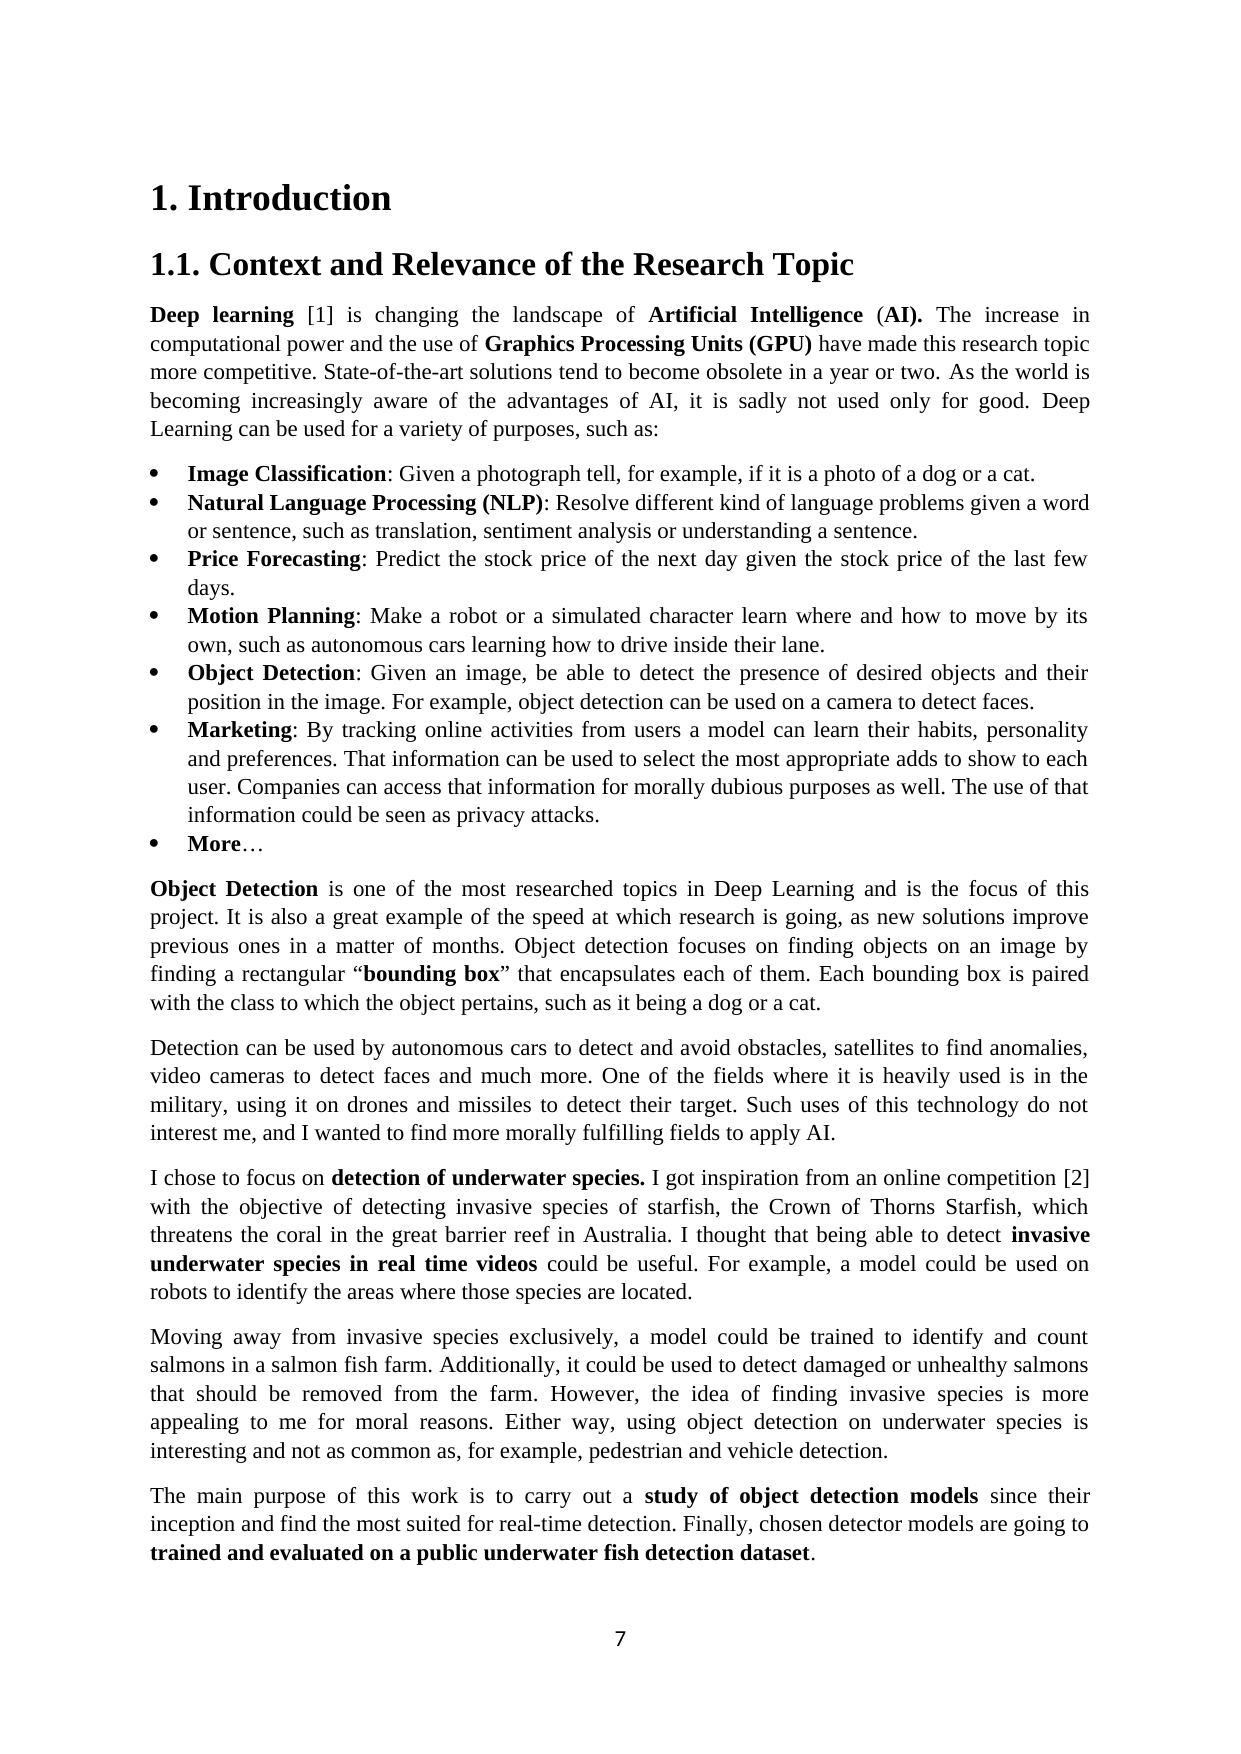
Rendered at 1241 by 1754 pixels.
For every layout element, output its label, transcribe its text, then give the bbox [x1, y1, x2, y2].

list More… [150, 830, 1090, 856]
text Moving away from invasive species exclusively, a model could be trained to identify and count salmons in a salmon fish farm. Additionally, it could be used to detect damaged or unhealthy salmons that should be removed from the farm. However, the idea of finding invasive species is more appealing to me for moral reasons. Either way, using object detection on underwater species is interesting and not as common as, for example, pedestrian and vehicle detection. [150, 1323, 1090, 1463]
list Natural Language Processing (NLP): Resolve different kind of language problems given a word or sentence, such as translation, sentiment analysis or understanding a sentence. [150, 489, 1090, 543]
text Detection can be used by autonomous cars to detect and avoid obstacles, satellites to find anomalies, video cameras to detect faces and much more. One of the fields where it is heavily used is in the military, using it on drones and missiles to detect their target. Such uses of this technology do not interest me, and I wanted to find more morally fulfilling fields to apply AI. [150, 1034, 1090, 1146]
list Motion Planning: Make a robot or a simulated character learn where and how to move by its own, such as autonomous cars learning how to drive inside their lane. [150, 602, 1090, 657]
subtitle 1.1. Context and Relevance of the Research Topic [150, 244, 1090, 282]
text The main purpose of this work is to carry out a study of object detection models since their inception and find the most suited for real-time detection. Finally, chosen detector models are going to trained and evaluated on a public underwater fish detection dataset. [150, 1482, 1090, 1565]
text Object Detection is one of the most researched topics in Deep Learning and is the focus of this project. It is also a great example of the speed at which research is going, as new solutions improve previous ones in a matter of months. Object detection focuses on finding objects on an image by finding a rectangular “bounding box” that encapsulates each of them. Each bounding box is paired with the class to which the object pertains, such as it being a dog or a cat. [150, 875, 1090, 1015]
subtitle 1. Introduction [150, 175, 1090, 218]
list Marketing: By tracking online activities from users a model can learn their habits, personality and preferences. That information can be used to select the most appropriate adds to show to each user. Companies can access that information for morally dubious purposes as well. The use of that information could be seen as privacy attacks. [150, 716, 1090, 828]
text Deep learning [1] is changing the landscape of Artificial Intelligence (AI). The increase in computational power and the use of Graphics Processing Units (GPU) have made this research topic more competitive. State-of-the-art solutions tend to become obsolete in a year or two. As the world is becoming increasingly aware of the advantages of AI, it is sadly not used only for good. Deep Learning can be used for a variety of purposes, such as: [150, 301, 1090, 441]
list Object Detection: Given an image, be able to detect the presence of desired objects and their position in the image. For example, object detection can be used on a camera to detect faces. [150, 659, 1090, 714]
list Image Classification: Given a photograph tell, for example, if it is a photo of a dog or a cat. [150, 460, 1090, 487]
text I chose to focus on detection of underwater species. I got inspiration from an online competition [2] with the objective of detecting invasive species of starfish, the Crown of Thorns Starfish, which threatens the coral in the great barrier reef in Australia. I thought that being able to detect invasive underwater species in real time videos could be useful. For example, a model could be used on robots to identify the areas where those species are located. [150, 1164, 1090, 1304]
list Price Forecasting: Predict the stock price of the next day given the stock price of the last few days. [150, 546, 1090, 600]
